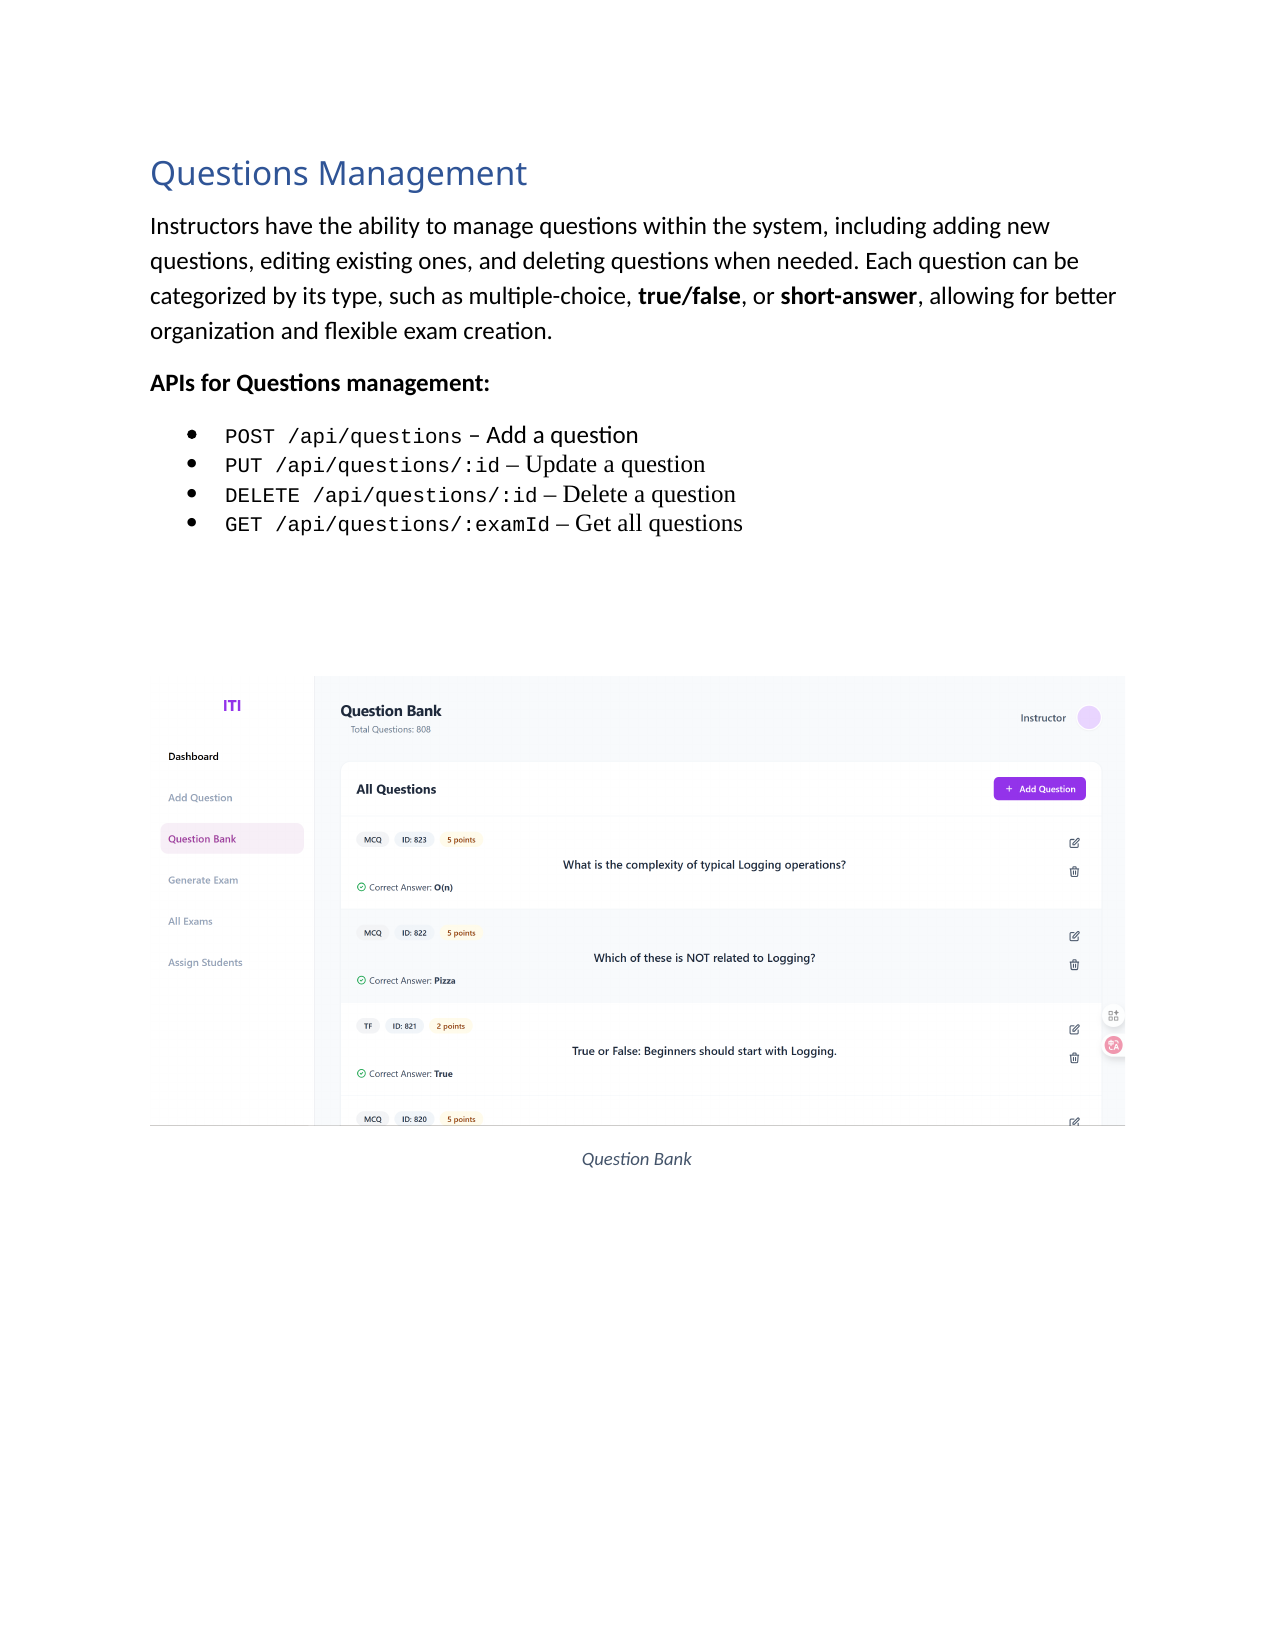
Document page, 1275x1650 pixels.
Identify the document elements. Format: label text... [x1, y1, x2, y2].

list POST /api/questions – Add a question [187, 419, 1125, 449]
list DELETE /api/questions/:id – Delete a question [187, 479, 1125, 508]
text Instructors have the ability to manage questions within the system, including adding new questions, editing existing ones, and deleting questions when needed. Each question can be categorized by its type, such as multiple-choice, true/false, or short-answer, allowing for better organization and flexible exam creation. [150, 211, 1125, 346]
picture [150, 676, 1125, 1126]
list GET /api/questions/:examId – Get all questions [187, 508, 1125, 538]
text APIs for Questions management: [150, 367, 1125, 398]
list PUT /api/questions/:id – Update a question [187, 449, 1125, 479]
text Question Bank [150, 1147, 1125, 1170]
subtitle Questions Management [150, 150, 1125, 195]
